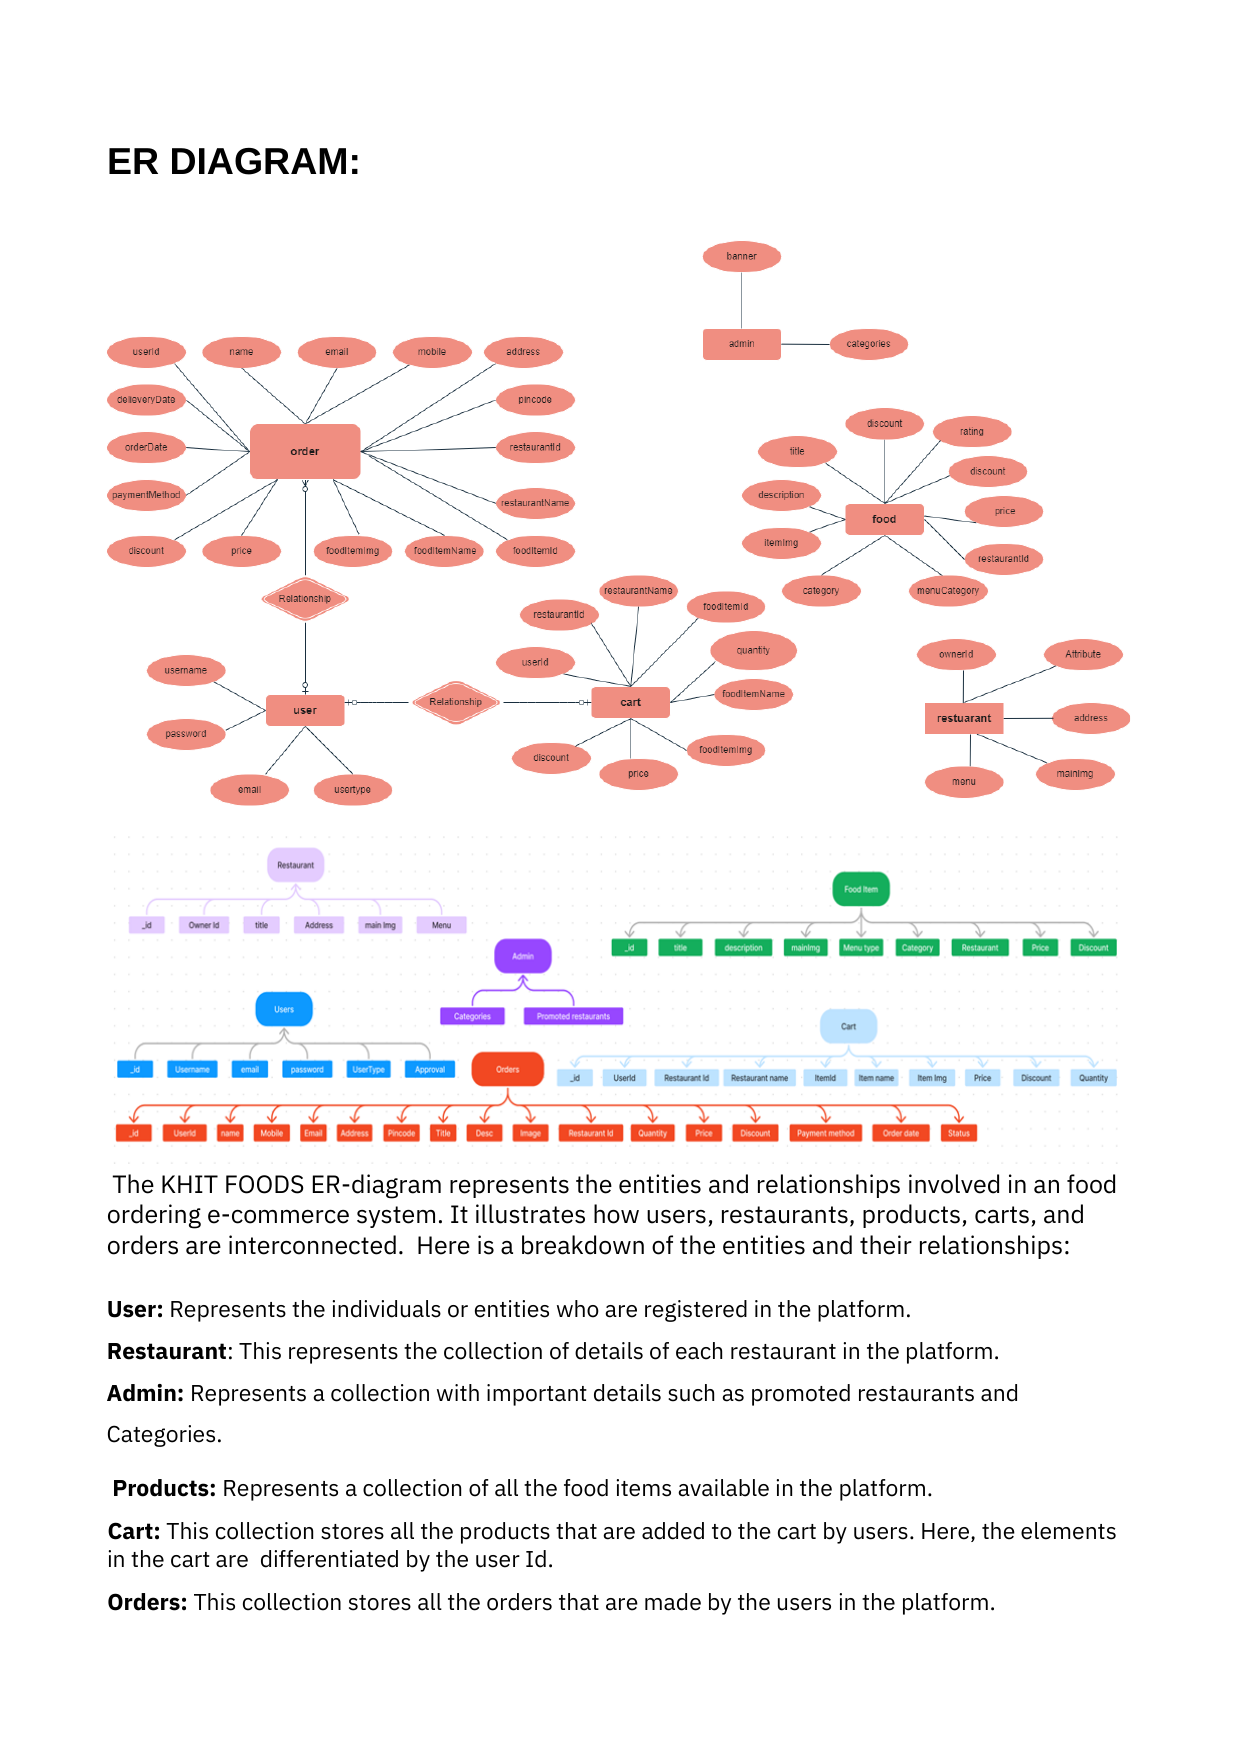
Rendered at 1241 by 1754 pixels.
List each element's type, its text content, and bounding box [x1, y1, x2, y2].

subtitle ER DIAGRAM: [107, 139, 1130, 183]
picture [106, 240, 1131, 806]
text Orders: This collection stores all the orders that are made by the users in the platform. [107, 1587, 1130, 1617]
text The KHIT FOODS ER-diagram represents the entities and relationships involved in an food ordering e-commerce system. It illustrates how users, restaurants, products, carts, and orders are interconnected. Here is a breakdown of the entities and their relationships: [106, 1168, 1131, 1261]
picture [106, 826, 1130, 1169]
text Products: Represents a collection of all the food items available in the platform. [106, 1473, 1027, 1503]
text Restaurant: This represents the collection of details of each restaurant in the platform. Admin: Represents a collection with important details such as promoted restaurants and Categories. [106, 1336, 1027, 1449]
text User: Represents the individuals or entities who are registered in the platform. [107, 1294, 1130, 1324]
text Cart: This collection stores all the products that are added to the cart by users. Here, the elements in the cart are differentiated by the user Id. [107, 1517, 1130, 1574]
